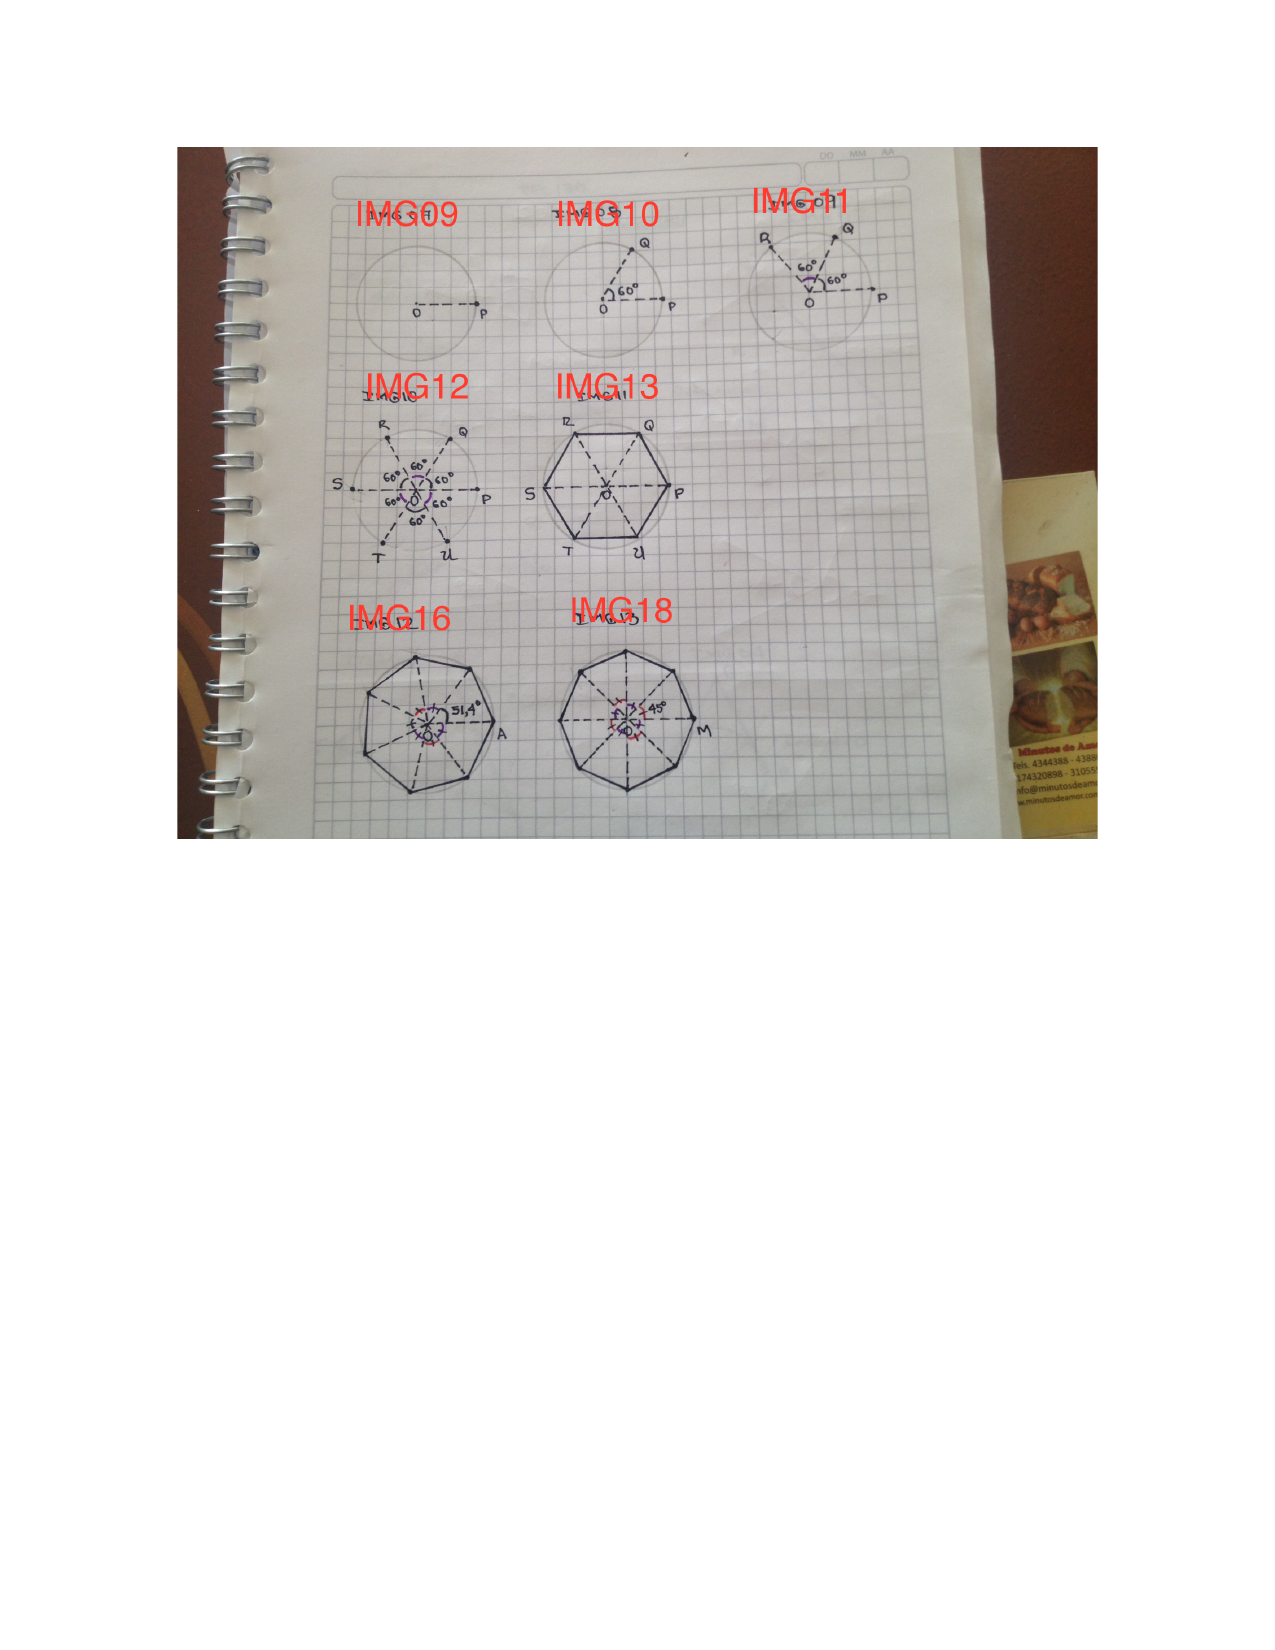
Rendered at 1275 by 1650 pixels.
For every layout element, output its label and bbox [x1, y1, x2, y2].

picture [177, 147, 1098, 839]
